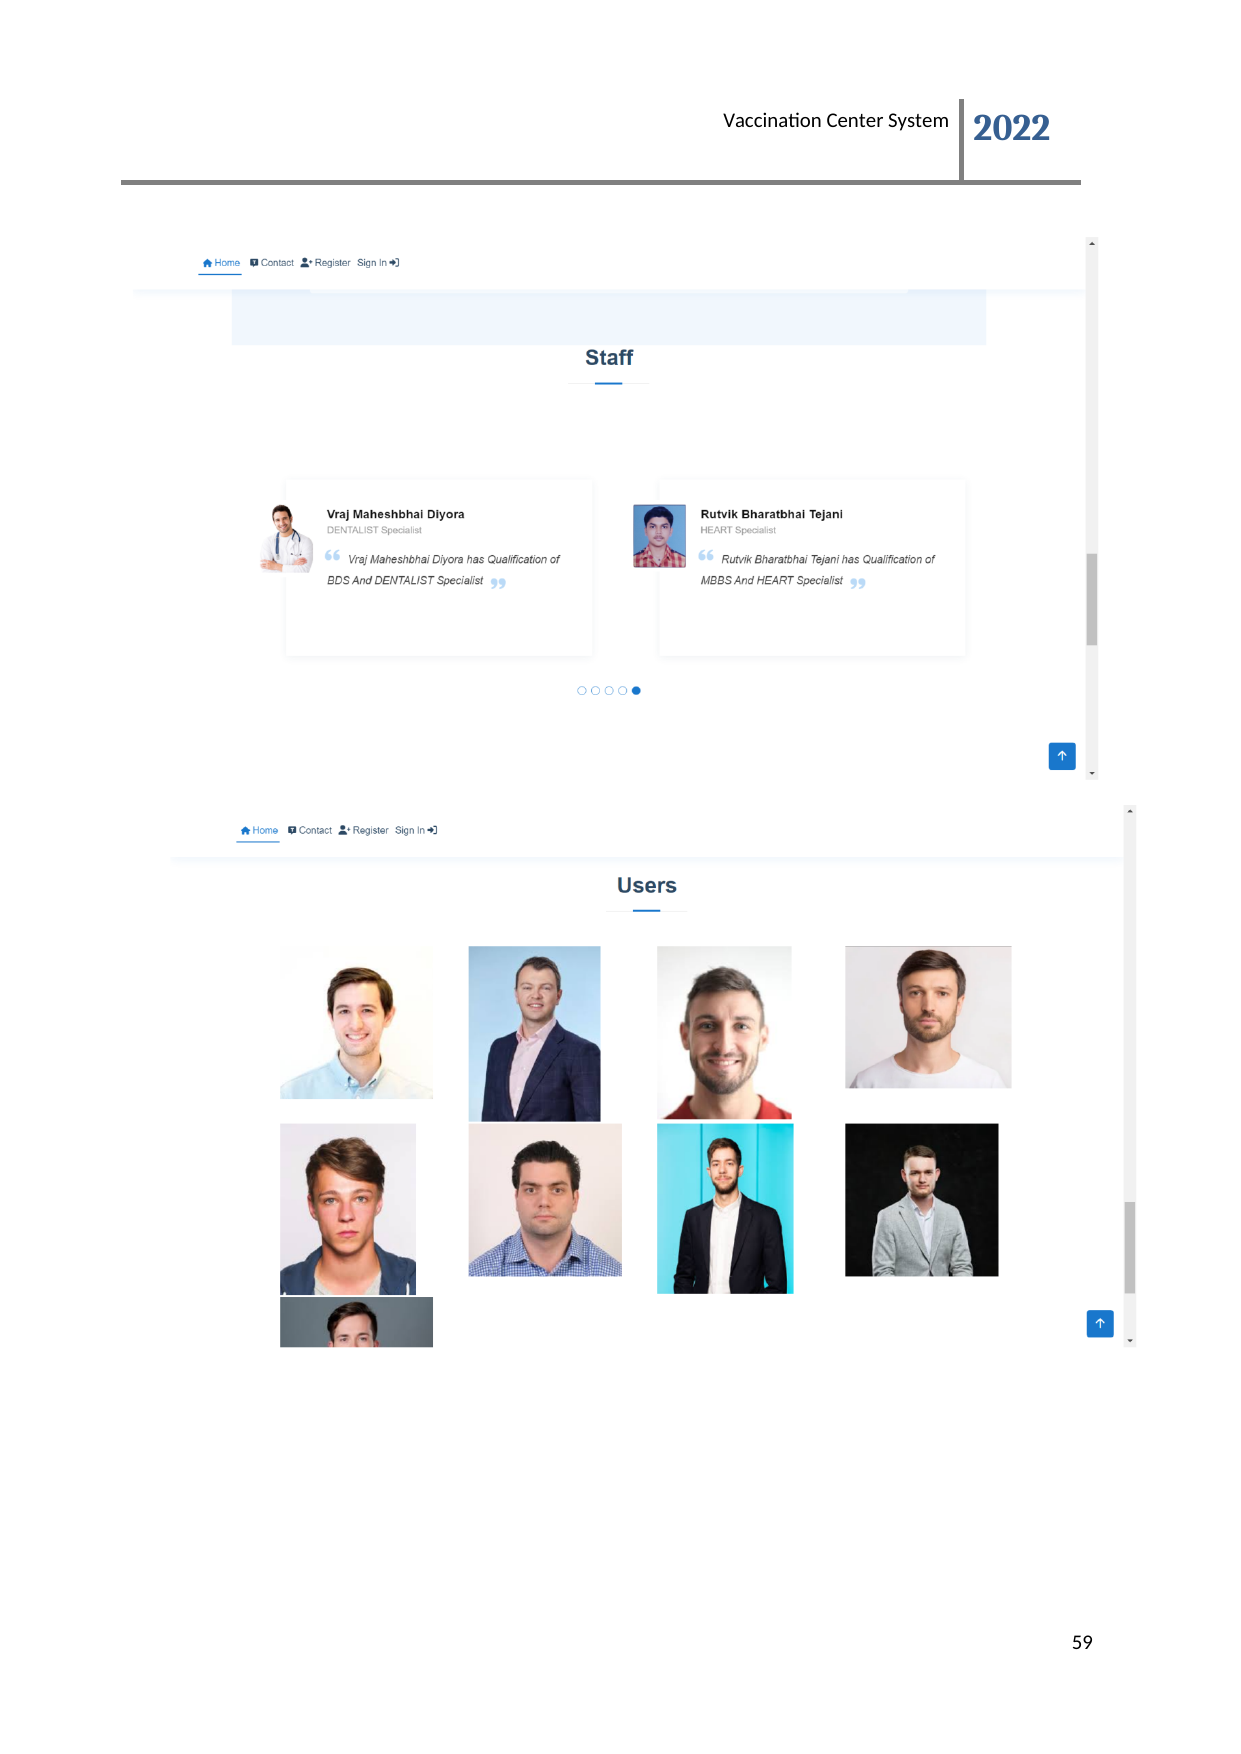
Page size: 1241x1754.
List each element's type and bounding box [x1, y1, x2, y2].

picture [170, 805, 1139, 1350]
picture [132, 236, 1101, 781]
